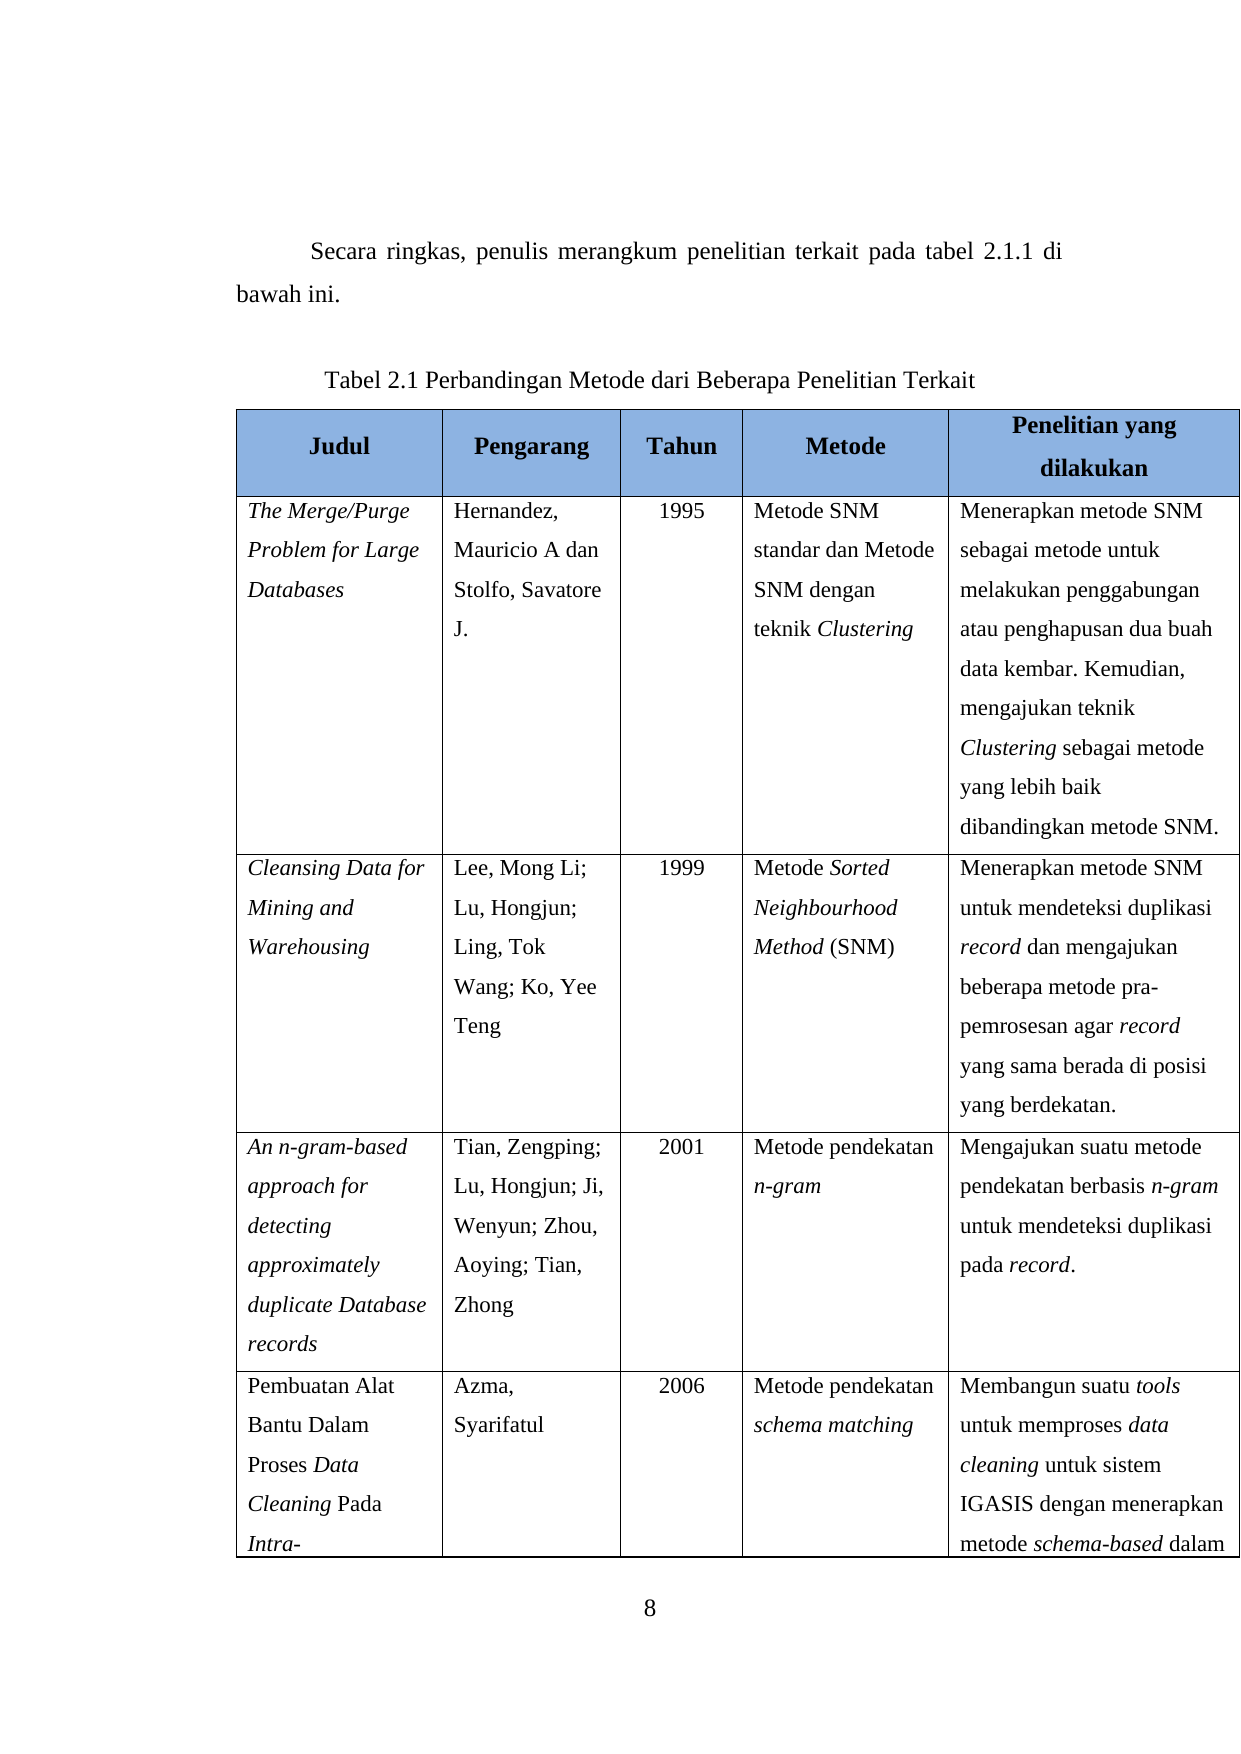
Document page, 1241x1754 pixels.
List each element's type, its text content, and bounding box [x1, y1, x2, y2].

table_cell Lee, Mong Li; Lu, Hongjun; Ling, Tok Wang; Ko, Yee Teng [443, 855, 620, 1132]
table_header Metode [743, 410, 948, 496]
table_header Judul [237, 410, 442, 496]
table_cell The Merge/Purge Problem for Large Databases [237, 497, 442, 853]
table_cell An n-gram-based approach for detecting approximately duplicate Database records [237, 1133, 442, 1371]
table_header Penelitian yang dilakukan [949, 410, 1239, 496]
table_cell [743, 1372, 948, 1556]
table_cell Metode pendekatan n-gram [743, 1133, 948, 1371]
table_cell 2001 [621, 1133, 742, 1371]
table_cell Menerapkan metode SNM sebagai metode untuk melakukan penggabungan atau penghapusan dua buah data kembar. Kemudian, mengajukan teknik Clustering sebagai metode yang lebih baik dibandingkan metode SNM. [949, 497, 1239, 853]
table_header Pengarang [443, 410, 620, 496]
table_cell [949, 1372, 1239, 1556]
table_cell 2006 [621, 1372, 742, 1556]
table_cell Tian, Zengping; Lu, Hongjun; Ji, Wenyun; Zhou, Aoying; Tian, Zhong [443, 1133, 620, 1371]
table_cell Metode Sorted Neighbourhood Method (SNM) [743, 855, 948, 1132]
table_cell Metode SNM standar dan Metode SNM dengan teknik Clustering [743, 497, 948, 853]
table_header Tahun [621, 410, 742, 496]
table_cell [237, 1372, 442, 1556]
table_cell 1995 [621, 497, 742, 853]
table_cell Mengajukan suatu metode pendekatan berbasis n-gram untuk mendeteksi duplikasi pada record. [949, 1133, 1239, 1371]
table_cell Azma, Syarifatul [443, 1372, 620, 1556]
table_cell Hernandez, Mauricio A dan Stolfo, Savatore J. [443, 497, 620, 853]
text Tabel 2.1 Perbandingan Metode dari Beberapa Penelitian Terkait [236, 366, 1063, 394]
text Secara ringkas, penulis merangkum penelitian terkait pada tabel 2.1.1 di bawah ini. [236, 236, 1063, 308]
table_cell Menerapkan metode SNM untuk mendeteksi duplikasi record dan mengajukan beberapa metode pra-pemrosesan agar record yang sama berada di posisi yang berdekatan. [949, 855, 1239, 1132]
table_cell 1999 [621, 855, 742, 1132]
table_cell Cleansing Data for Mining and Warehousing [237, 855, 442, 1132]
